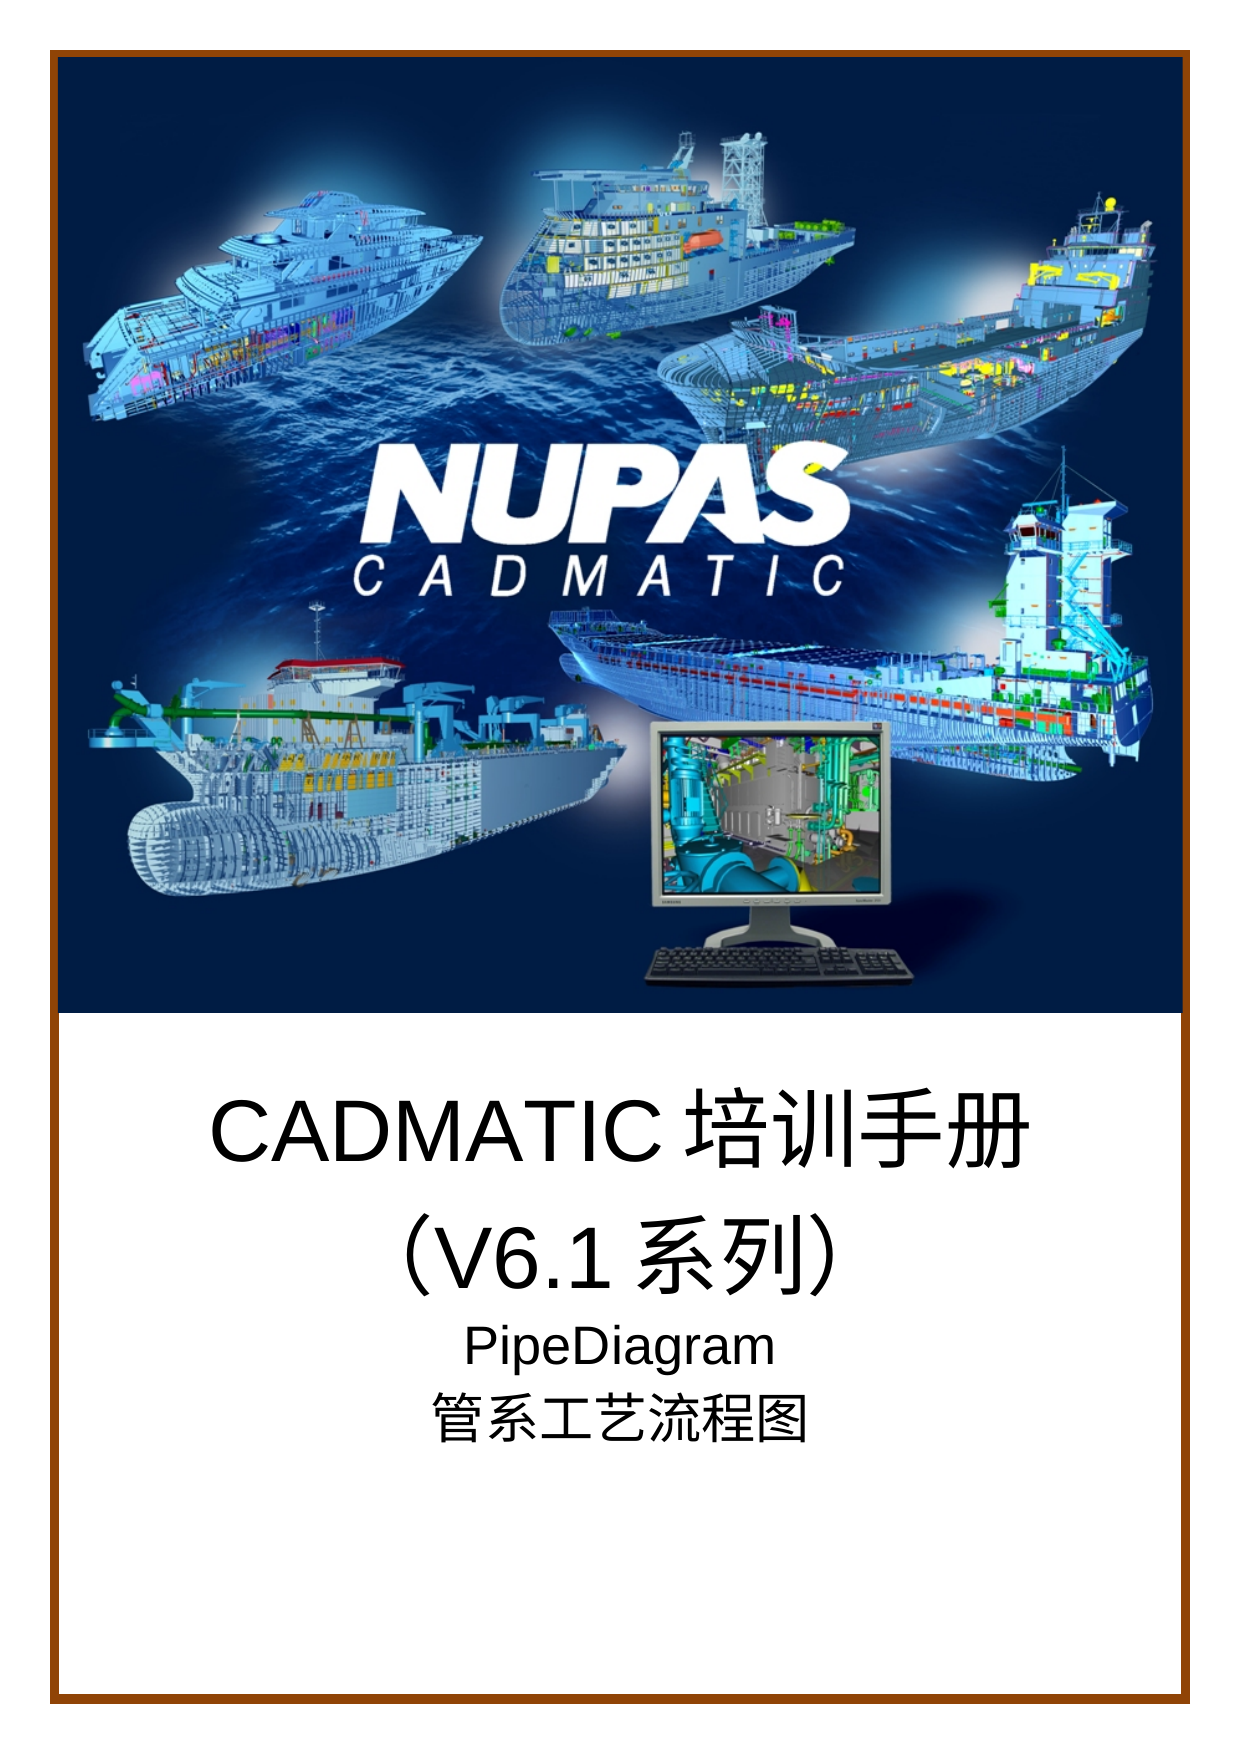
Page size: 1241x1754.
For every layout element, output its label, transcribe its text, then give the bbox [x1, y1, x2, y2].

text CADMATIC培训手册（V6.1系列） [118, 1060, 1122, 1314]
text PipeDiagram [118, 1314, 1122, 1376]
picture [57, 57, 1183, 1013]
text 管系工艺流程图 [118, 1376, 1122, 1454]
